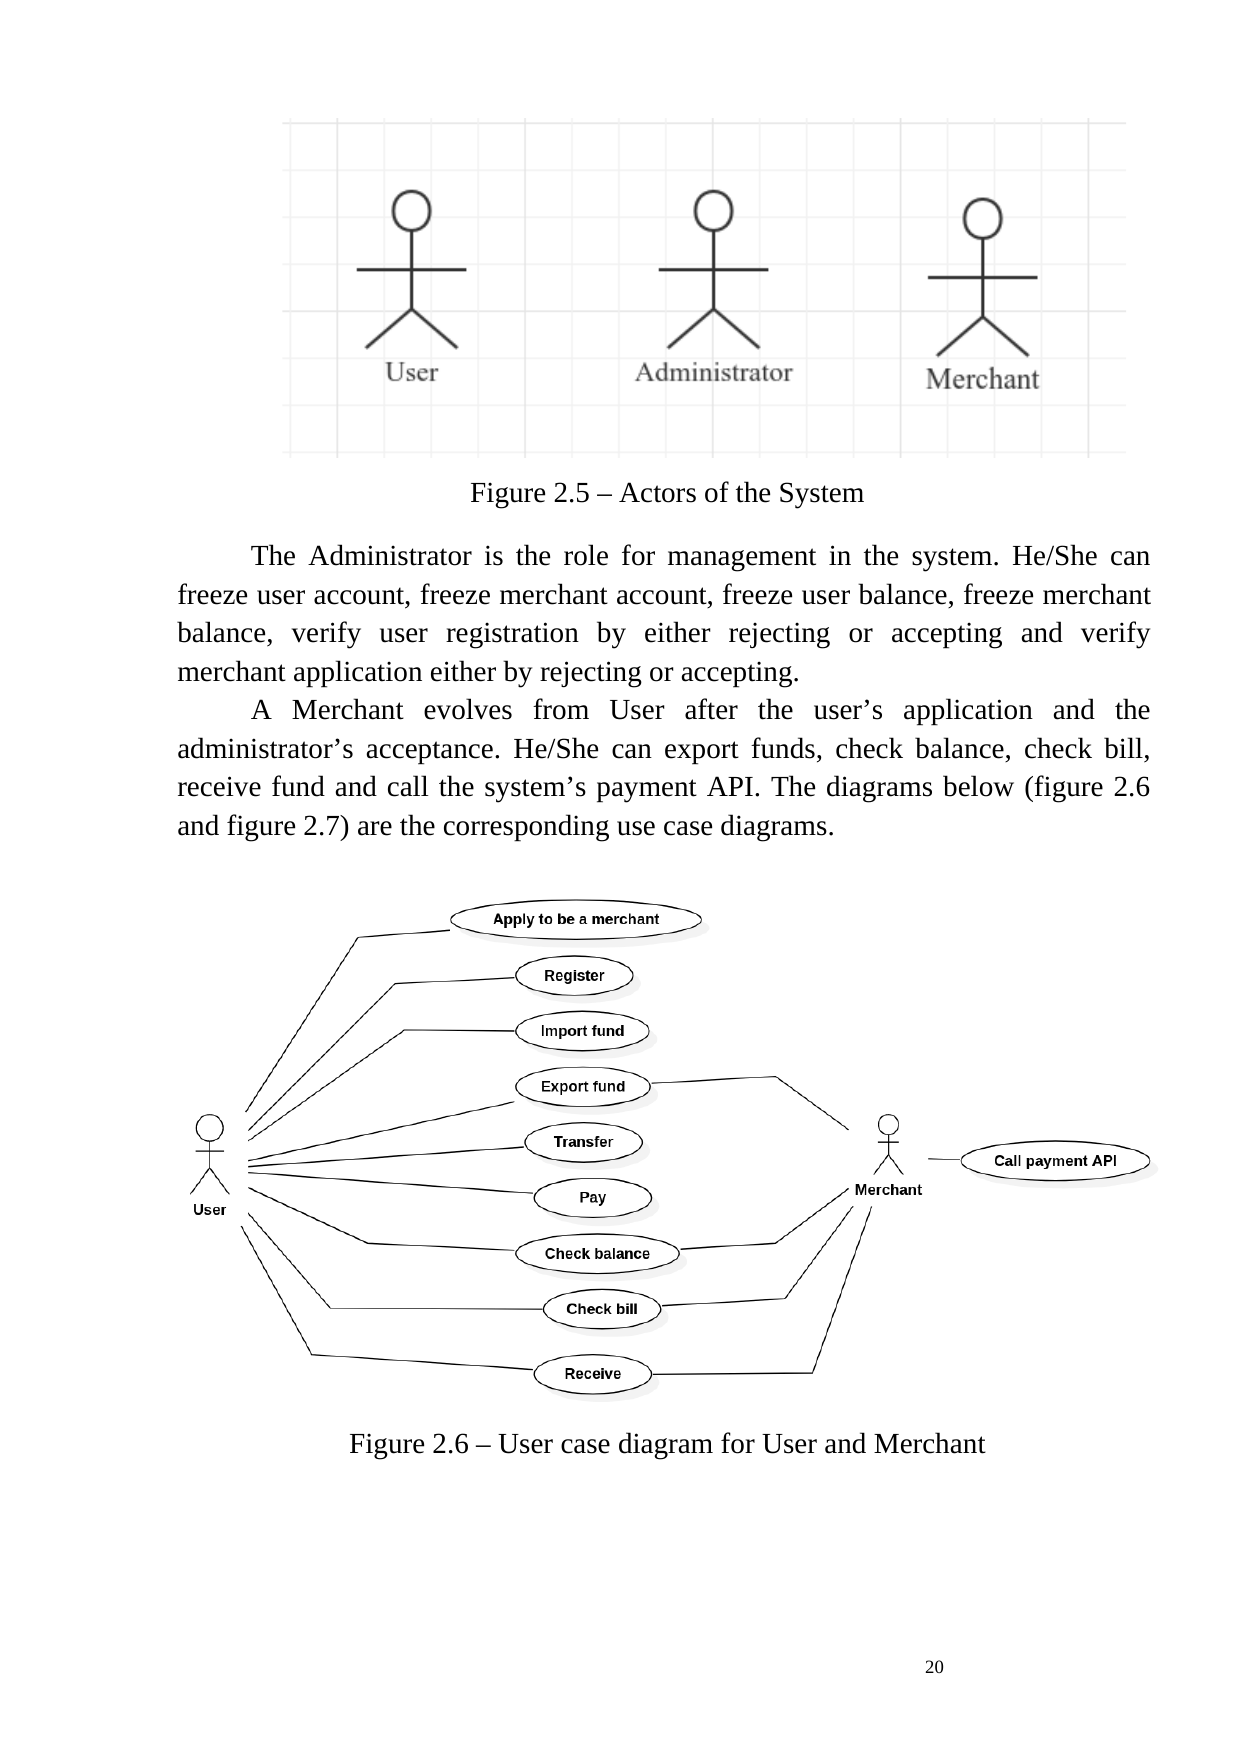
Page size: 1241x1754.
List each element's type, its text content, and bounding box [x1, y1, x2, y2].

picture [282, 118, 1127, 458]
picture [177, 885, 1164, 1409]
text The Administrator is the role for management in the system. He/She can freeze user account, freeze merchant account, freeze user balance, freeze merchant balance, verify user registration by either rejecting or accepting and verify merchant application either by rejecting or accepting. [177, 538, 1152, 687]
text A Merchant evolves from User after the user’s application and the administrator’s acceptance. He/She can export funds, check balance, check bill, receive fund and call the system’s payment API. The diagrams below (figure 2.6 and figure 2.7) are the corresponding use case diagrams. [177, 692, 1152, 842]
text Figure 2.5 – Actors of the System [177, 475, 1158, 508]
text Figure 2.6 – User case diagram for User and Merchant [177, 1426, 1158, 1460]
